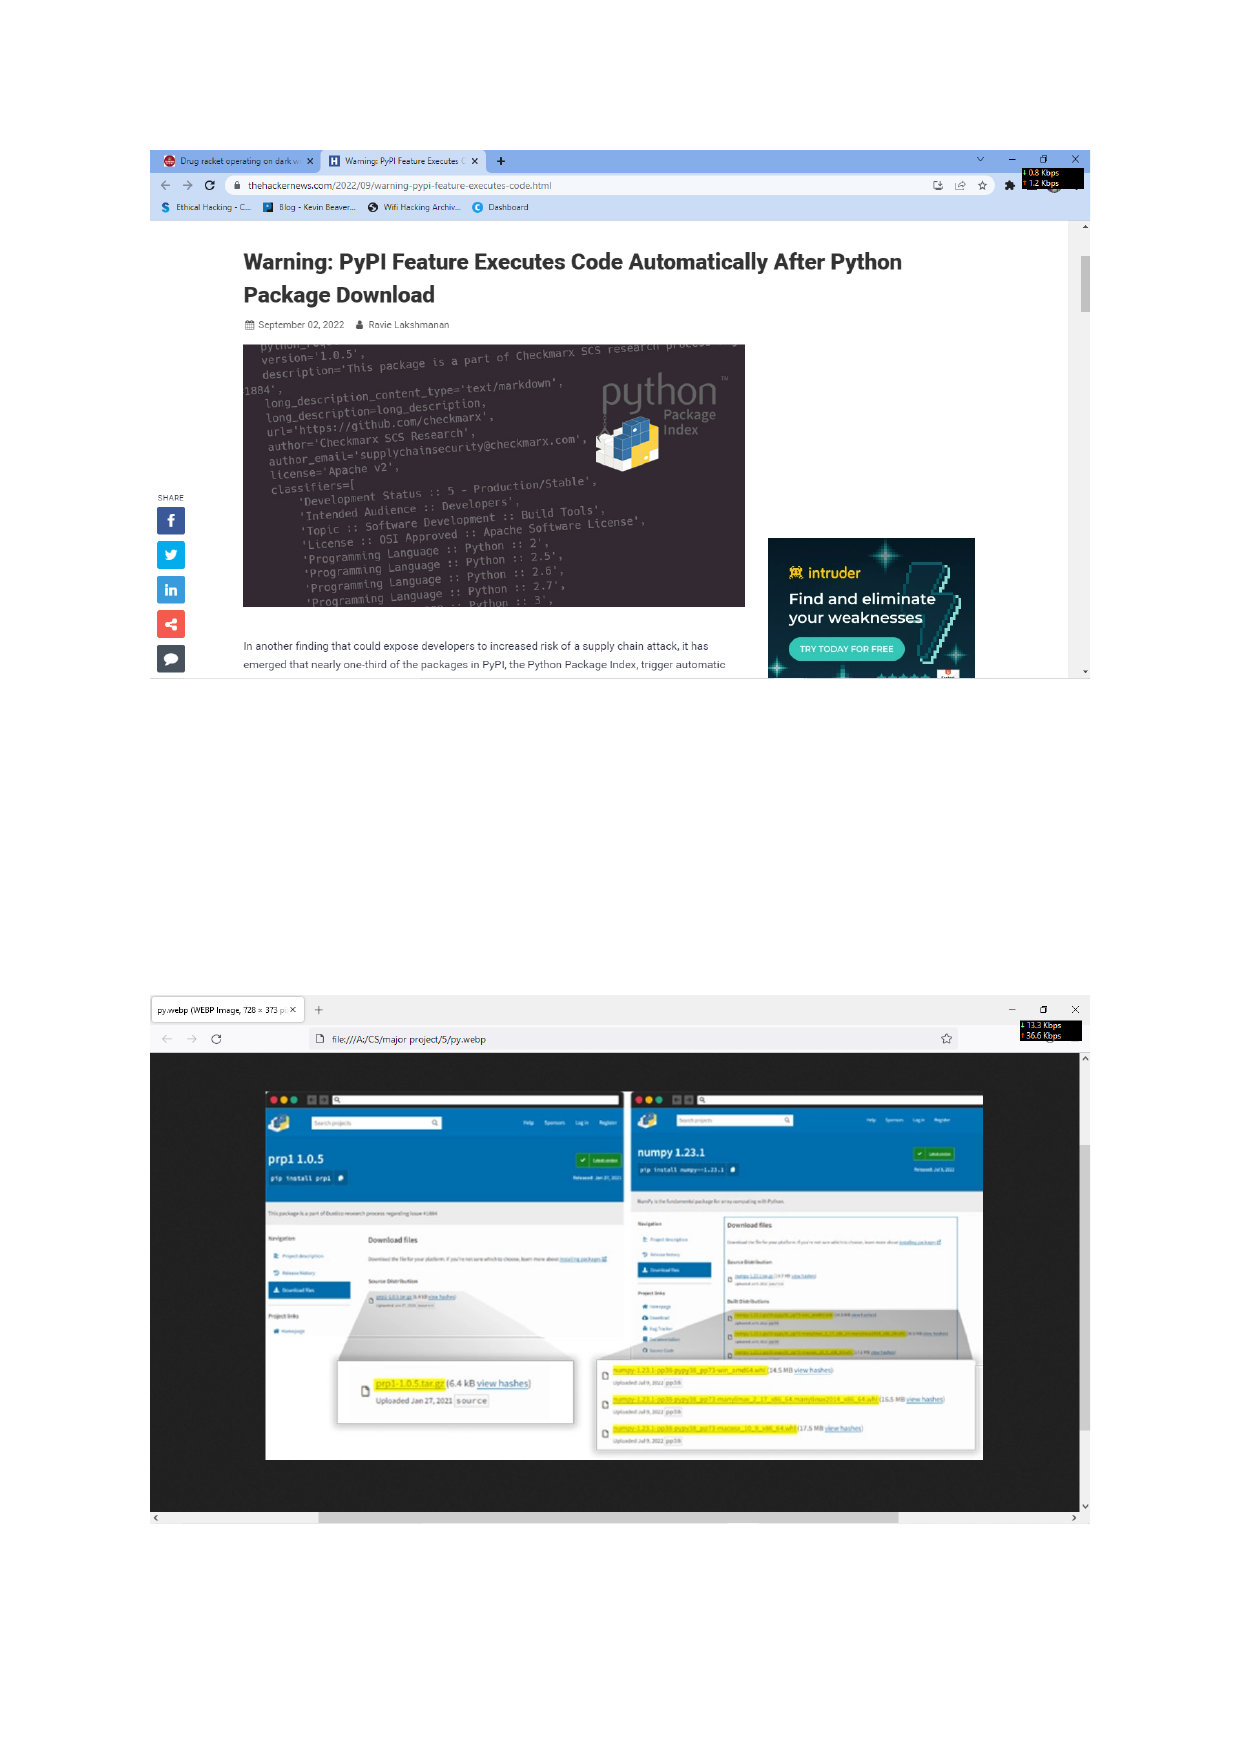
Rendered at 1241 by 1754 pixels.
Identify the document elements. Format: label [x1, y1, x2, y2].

picture [150, 995, 1091, 1524]
picture [150, 150, 1091, 679]
